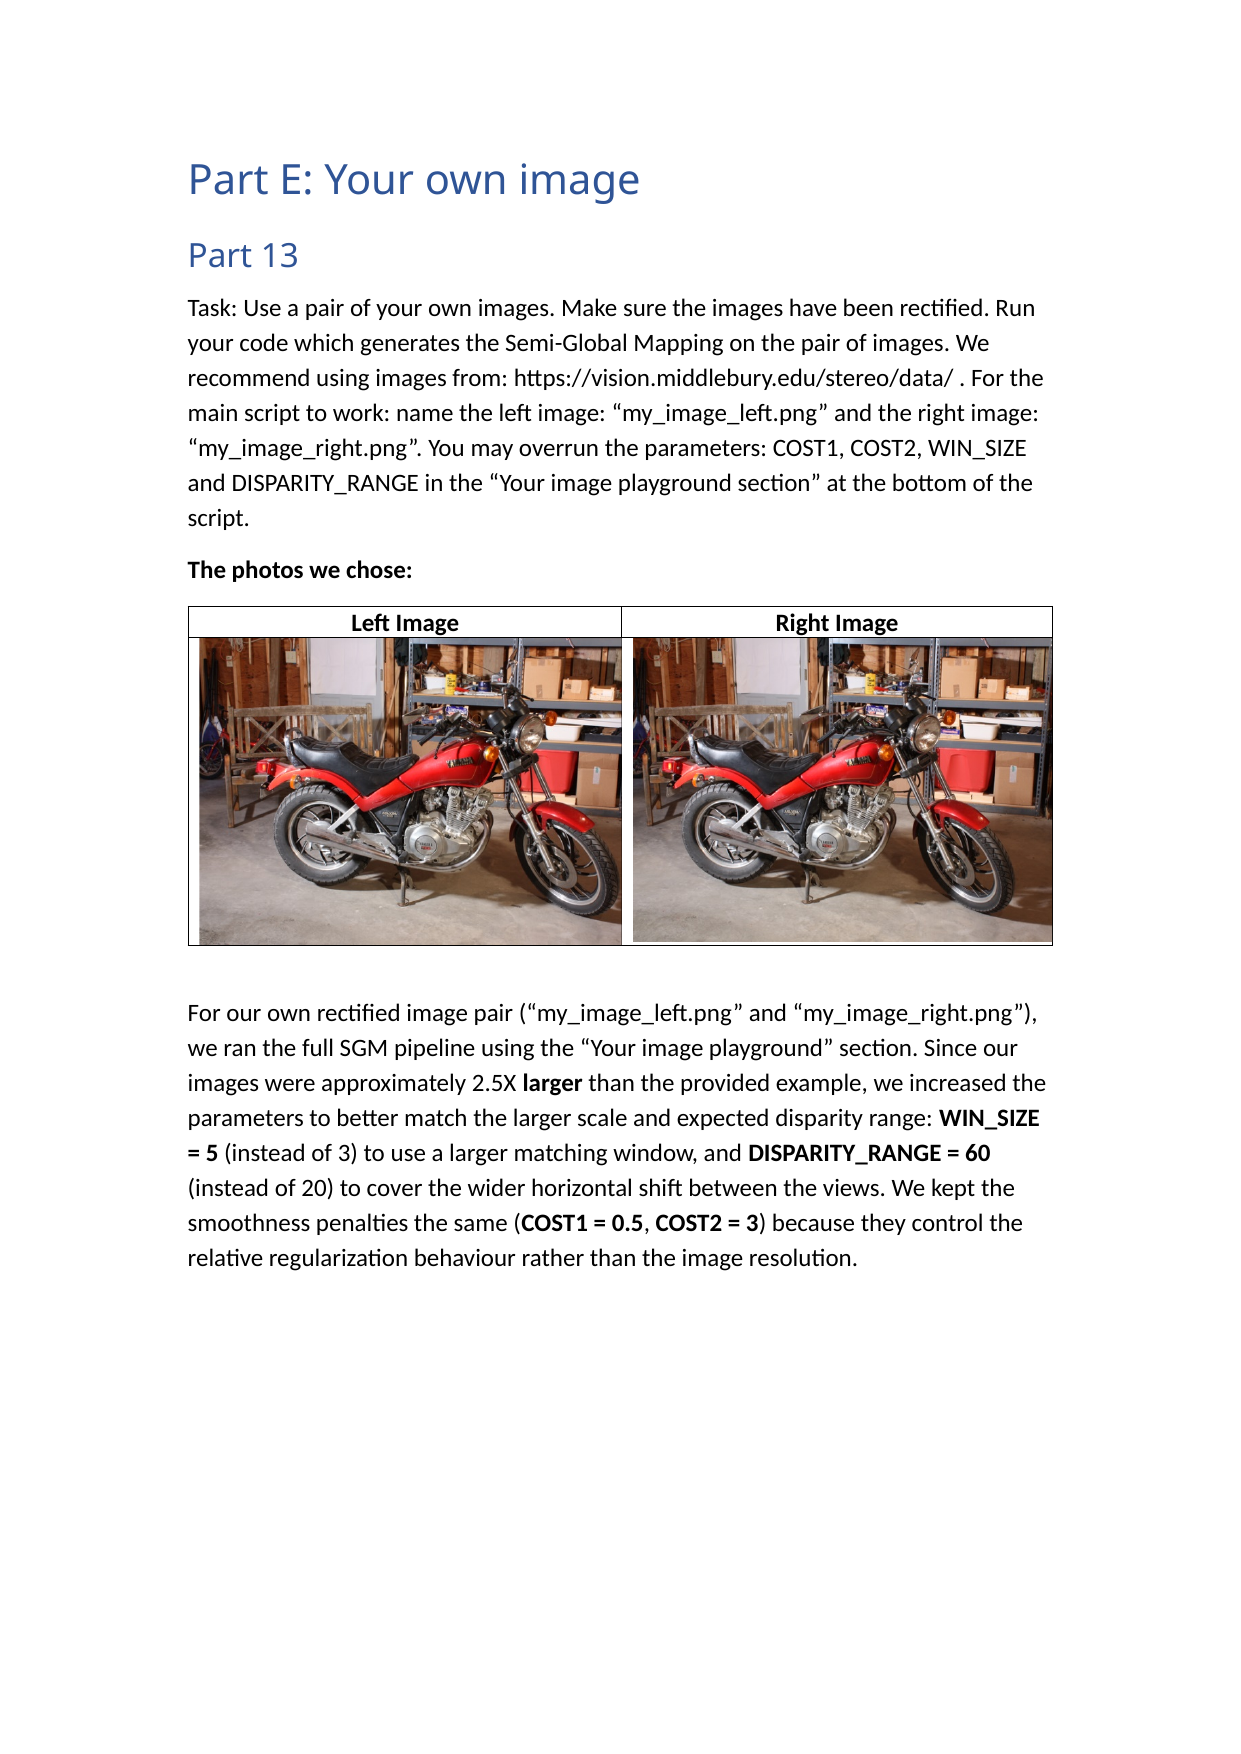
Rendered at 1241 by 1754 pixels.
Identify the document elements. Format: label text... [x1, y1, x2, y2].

subtitle Part E: Your own image [187, 150, 1053, 207]
table_header Right Image [622, 607, 1052, 637]
table_cell [189, 638, 199, 944]
text For our own rectified image pair (“my_image_left.png” and “my_image_right.png”), we ran the full SGM pipeline using the “Your image playground” section. Since our images were approximately 2.5X larger than the provided example, we increased the parameters to better match the larger scale and expected disparity range: WIN_SIZE = 5 (instead of 3) to use a larger matching window, and DISPARITY_RANGE = 60 (instead of 20) to cover the wider horizontal shift between the views. We kept the smoothness penalties the same (COST1 = 0.5, COST2 = 3) because they control the relative regularization behaviour rather than the image resolution. [187, 997, 1053, 1273]
text Task: Use a pair of your own images. Make sure the images have been rectified. Run your code which generates the Semi-Global Mapping on the pair of images. We recommend using images from: https://vision.middlebury.edu/stereo/data/ . For the main script to work: name the left image: “my_image_left.png” and the right image: “my_image_right.png”. You may overrun the parameters: COST1, COST2, WIN_SIZE and DISPARITY_RANGE in the “Your image playground section” at the bottom of the script. [187, 292, 1053, 533]
table_header Left Image [189, 607, 621, 637]
table_cell [622, 638, 1052, 944]
subtitle Part 13 [187, 232, 1053, 277]
picture [633, 638, 1053, 942]
text The photos we chose: [187, 554, 1053, 584]
picture [199, 638, 622, 945]
